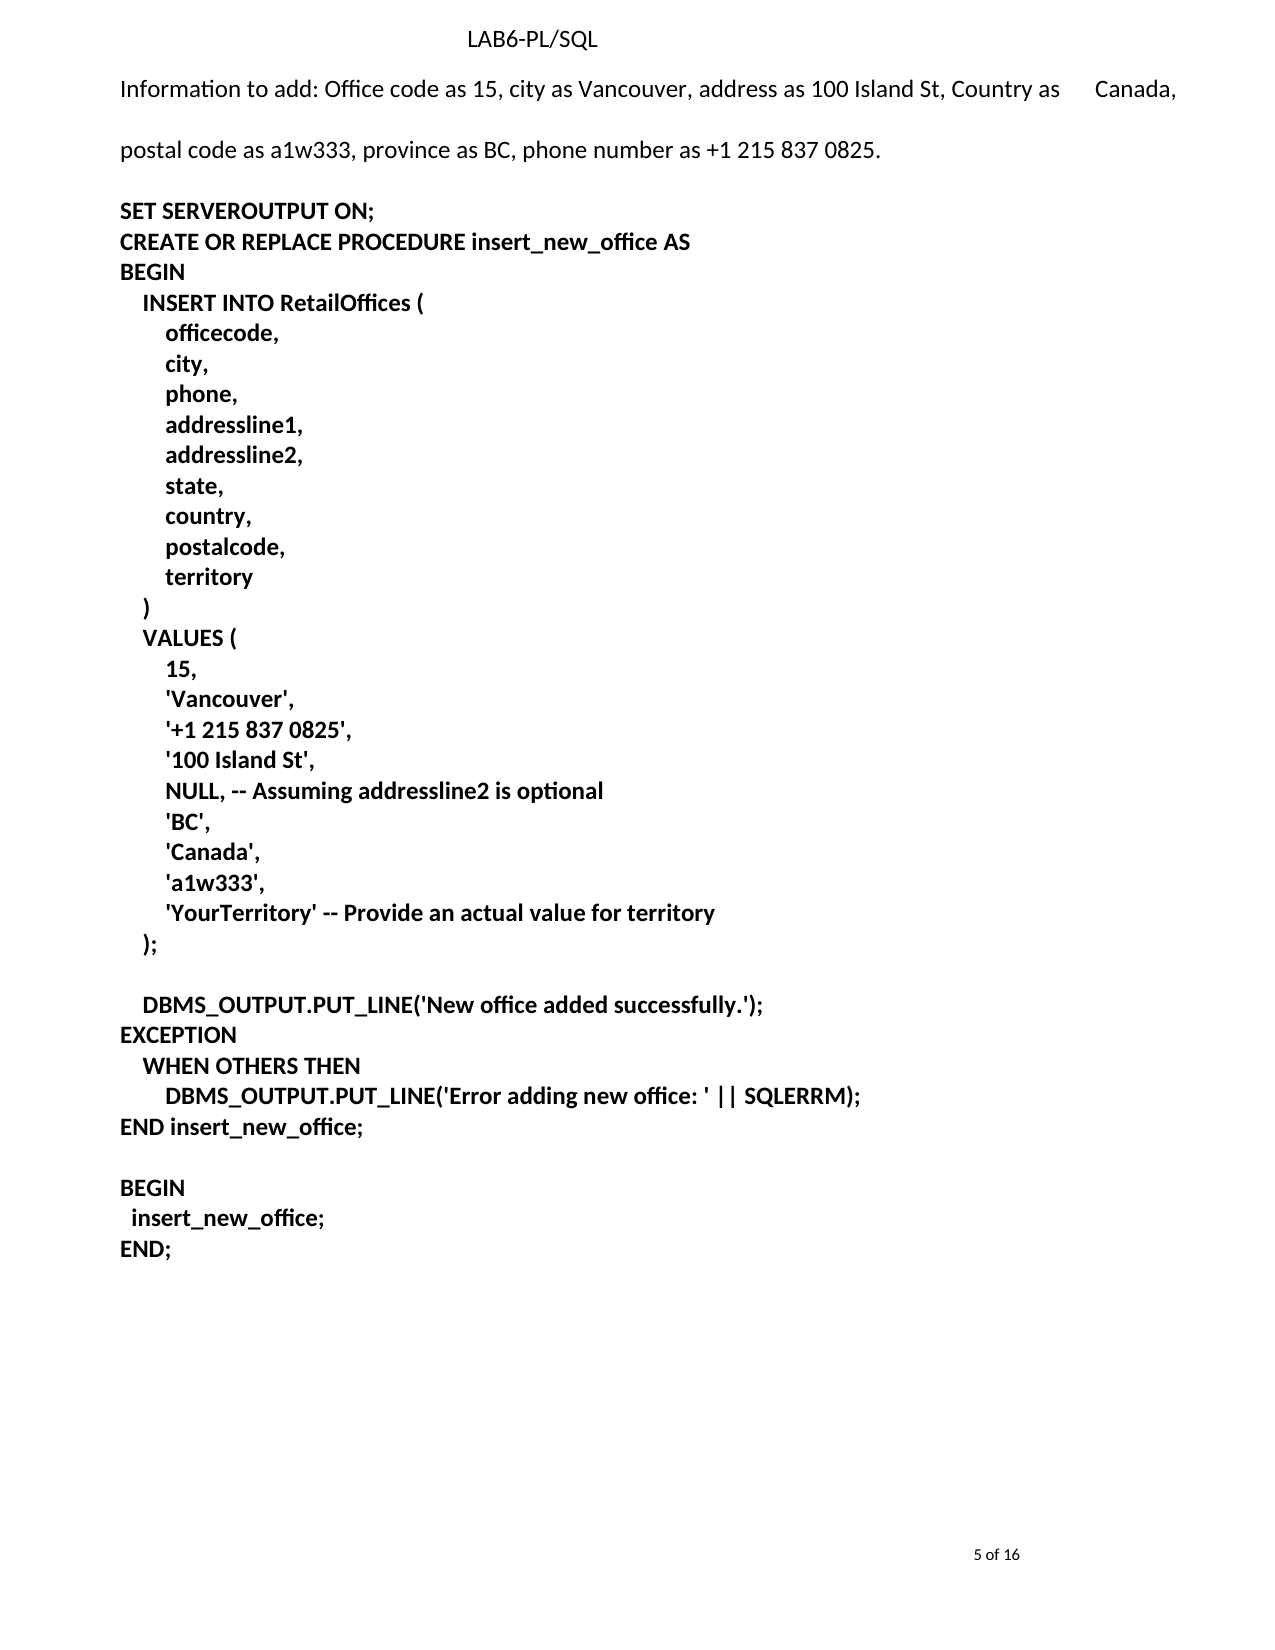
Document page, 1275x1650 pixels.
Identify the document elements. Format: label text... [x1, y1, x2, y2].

list city, [120, 348, 1230, 378]
list END; [120, 1233, 1230, 1263]
list 'a1w333', [120, 867, 1230, 897]
list 'Vancouver', [120, 683, 1230, 714]
list EXCEPTION [120, 1019, 1230, 1050]
list NULL, -- Assuming addressline2 is optional [120, 775, 1230, 806]
list 'Canada', [120, 836, 1230, 867]
list Information to add: Office code as 15, city as Vancouver, address as 100 Island St, Country as Canada, postal code as a1w333, province as BC, phone number as +1 215 837 0825. [120, 73, 1230, 165]
list state, [120, 470, 1230, 500]
list 'YourTerritory' -- Provide an actual value for territory [120, 897, 1230, 928]
list addressline2, [120, 439, 1230, 470]
list DBMS_OUTPUT.PUT_LINE('Error adding new office: ' || SQLERRM); [120, 1080, 1230, 1111]
list '100 Island St', [120, 744, 1230, 775]
list BEGIN [120, 256, 1230, 287]
list BEGIN [120, 1172, 1230, 1202]
list officecode, [120, 317, 1230, 348]
list SET SERVEROUTPUT ON; [120, 195, 1230, 226]
list '+1 215 837 0825', [120, 714, 1230, 744]
list CREATE OR REPLACE PROCEDURE insert_new_office AS [120, 226, 1230, 256]
list 15, [120, 653, 1230, 683]
list ) [120, 592, 1230, 622]
list 'BC', [120, 806, 1230, 836]
list territory [120, 561, 1230, 592]
list phone, [120, 378, 1230, 409]
list END insert_new_office; [120, 1111, 1230, 1141]
list insert_new_office; [120, 1202, 1230, 1233]
list DBMS_OUTPUT.PUT_LINE('New office added successfully.'); [120, 989, 1230, 1019]
list WHEN OTHERS THEN [120, 1050, 1230, 1080]
list addressline1, [120, 409, 1230, 439]
list postalcode, [120, 531, 1230, 561]
list INSERT INTO RetailOffices ( [120, 287, 1230, 317]
list country, [120, 500, 1230, 531]
list ); [120, 928, 1230, 958]
list VALUES ( [120, 622, 1230, 653]
